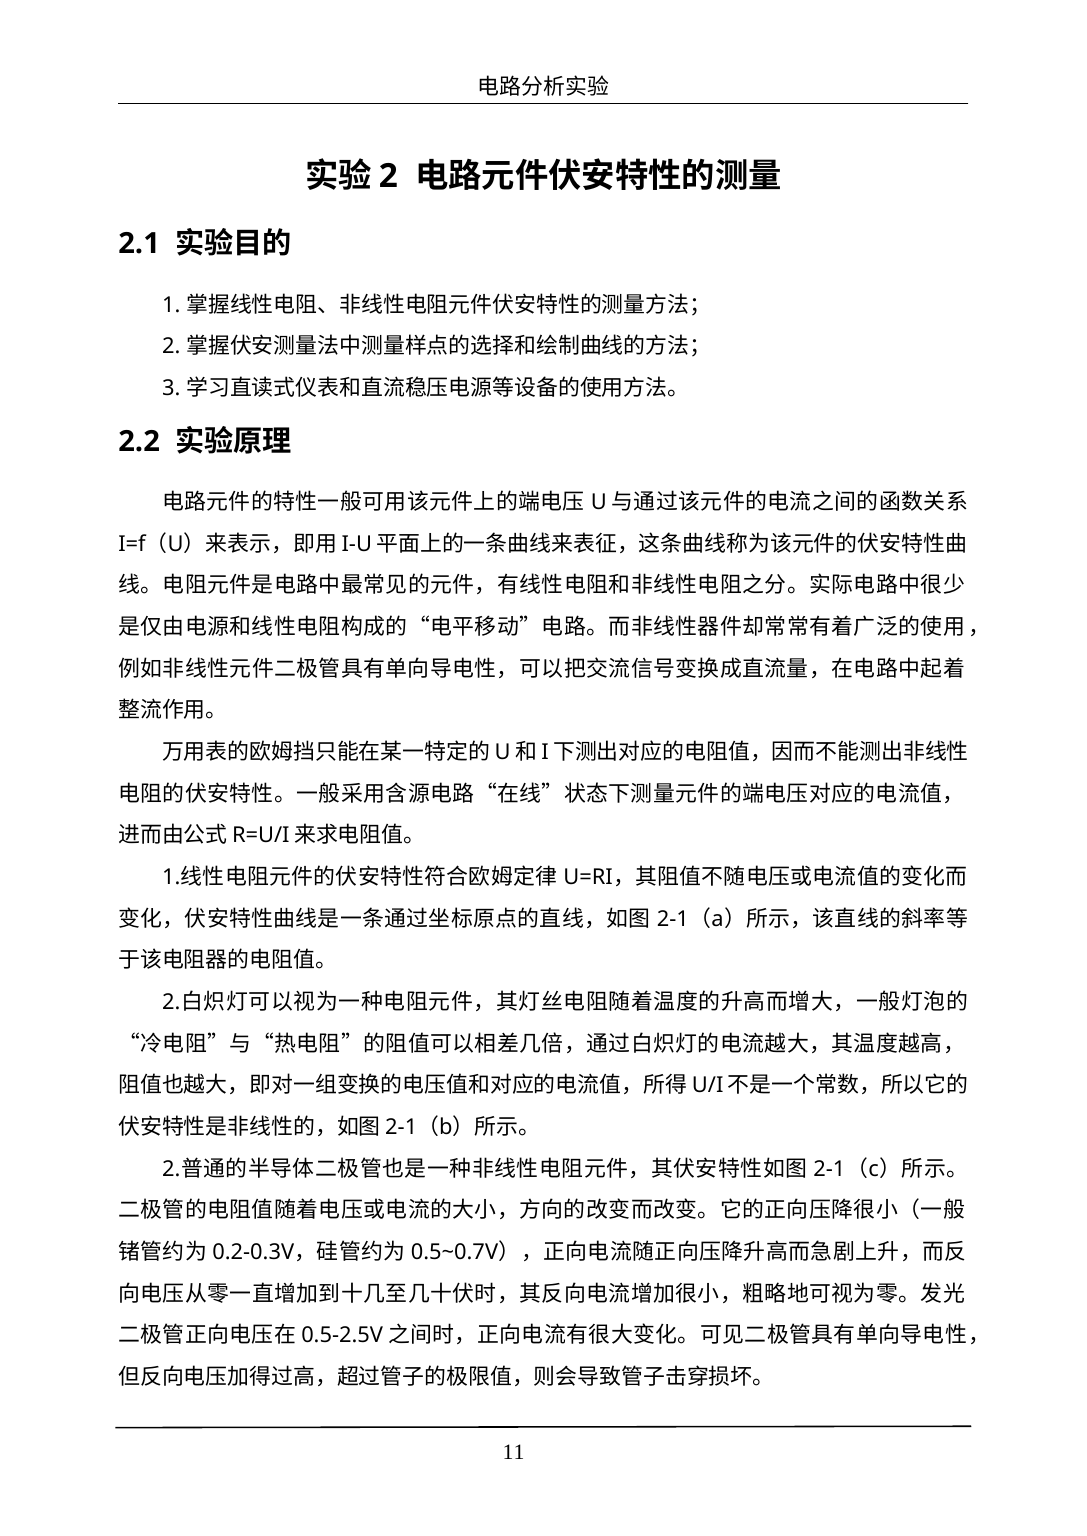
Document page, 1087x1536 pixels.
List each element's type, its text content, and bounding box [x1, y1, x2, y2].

text 2. 掌握伏安测量法中测量样点的选择和绘制曲线的方法； [118, 320, 968, 362]
title 实验2 电路元件伏安特性的测量 [118, 142, 968, 207]
subtitle 2.2 实验原理 [118, 420, 968, 460]
subtitle 2.1 实验目的 [118, 223, 968, 262]
text 电路元件的特性一般可用该元件上的端电压U与通过该元件的电流之间的函数关系I=f（U）来表示，即用I-U平面上的一条曲线来表征，这条曲线称为该元件的伏安特性曲线。电阻元件是电路中最常见的元件，有线性电阻和非线性电阻之分。实际电路中很少是仅由电源和线性电阻构成的“电平移动”电路。而非线性器件却常常有着广泛的使用，例如非线性元件二极管具有单向导电性，可以把交流信号变换成直流量，在电路中起着整流作用。 [118, 476, 968, 726]
text 万用表的欧姆挡只能在某一特定的U和I下测出对应的电阻值，因而不能测出非线性电阻的伏安特性。一般采用含源电路“在线”状态下测量元件的端电压对应的电流值，进而由公式R=U/I来求电阻值。 [118, 726, 968, 851]
text 1.线性电阻元件的伏安特性符合欧姆定律U=RI，其阻值不随电压或电流值的变化而变化，伏安特性曲线是一条通过坐标原点的直线，如图2-1（a）所示，该直线的斜率等于该电阻器的电阻值。 [118, 851, 968, 976]
text 1. 掌握线性电阻、非线性电阻元件伏安特性的测量方法； [118, 279, 968, 320]
text 2.白炽灯可以视为一种电阻元件，其灯丝电阻随着温度的升高而增大，一般灯泡的“冷电阻”与“热电阻”的阻值可以相差几倍，通过白炽灯的电流越大，其温度越高，阻值也越大，即对一组变换的电压值和对应的电流值，所得U/I不是一个常数，所以它的伏安特性是非线性的，如图2-1（b）所示。 [118, 976, 968, 1143]
text 3. 学习直读式仪表和直流稳压电源等设备的使用方法。 [118, 362, 968, 404]
text 2.普通的半导体二极管也是一种非线性电阻元件，其伏安特性如图2-1（c）所示。二极管的电阻值随着电压或电流的大小，方向的改变而改变。它的正向压降很小（一般锗管约为0.2-0.3V，硅管约为0.5~0.7V），正向电流随正向压降升高而急剧上升，而反向电压从零一直增加到十几至几十伏时，其反向电流增加很小，粗略地可视为零。发光二极管正向电压在0.5-2.5V之间时，正向电流有很大变化。可见二极管具有单向导电性，但反向电压加得过高，超过管子的极限值，则会导致管子击穿损坏。 [118, 1143, 968, 1393]
